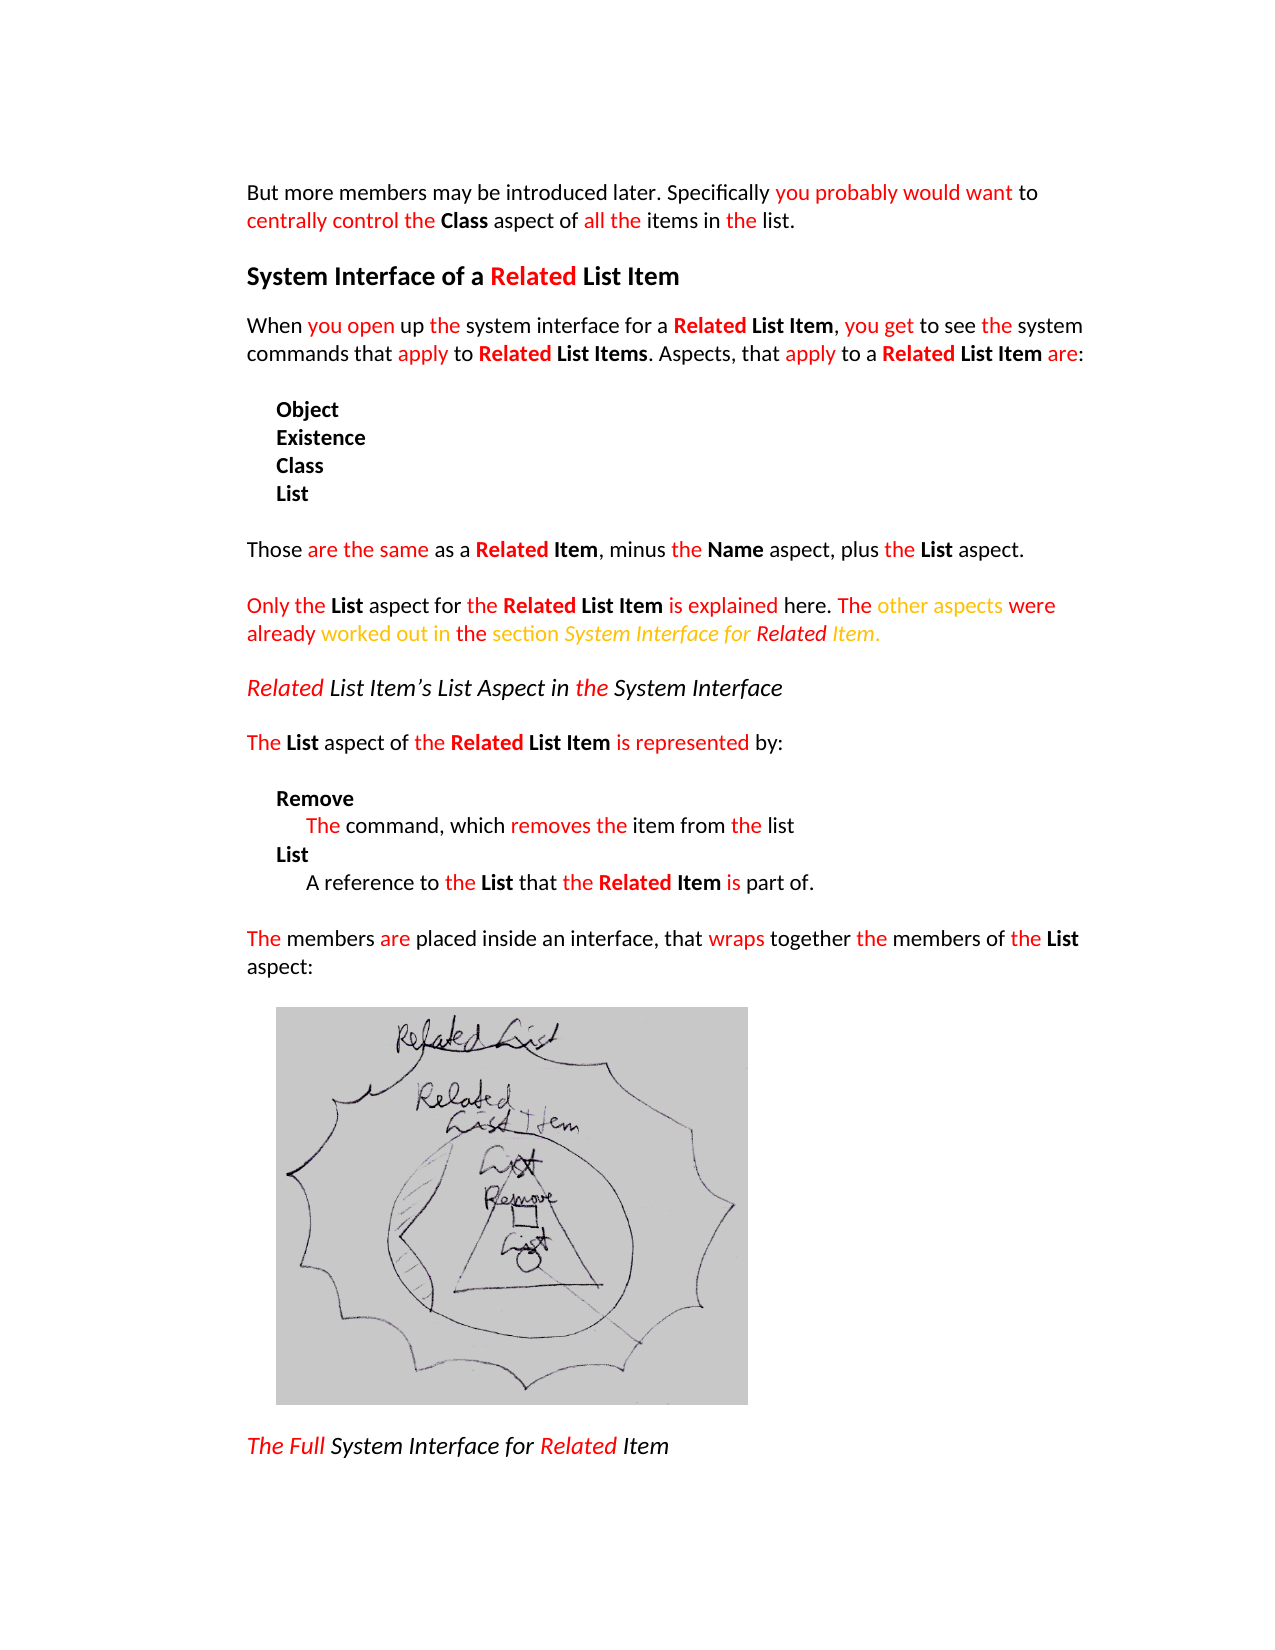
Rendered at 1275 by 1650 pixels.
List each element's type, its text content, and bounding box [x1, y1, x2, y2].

text A reference to the List that the Related Item is part of. [306, 868, 1087, 896]
text Object [276, 395, 1087, 423]
text The command, which removes the item from the list [306, 812, 1087, 840]
text But more members may be introduced later. Specifically you probably would want to centrally control the Class aspect of all the items in the list. [247, 178, 1087, 234]
text List [276, 479, 1087, 507]
text List [276, 840, 1087, 868]
text Remove [276, 784, 1087, 812]
text Class [276, 451, 1087, 479]
text The members are placed inside an interface, that wraps together the members of the List aspect: [247, 924, 1087, 980]
text Only the List aspect for the Related List Item is explained here. The other aspects were already worked out in the section System Interface for Related Item. [247, 591, 1087, 647]
text Existence [276, 423, 1087, 451]
text The List aspect of the Related List Item is represented by: [247, 728, 1087, 756]
text When you open up the system interface for a Related List Item, you get to see the system commands that apply to Related List Items. Aspects, that apply to a Related List Item are: [247, 311, 1087, 367]
subtitle The Full System Interface for Related Item [247, 1430, 1087, 1460]
subtitle System Interface of a Related List Item [247, 259, 1087, 292]
text Those are the same as a Related Item, minus the Name aspect, plus the List aspect. [247, 535, 1087, 563]
subtitle Related List Item’s List Aspect in the System Interface [247, 672, 1087, 703]
